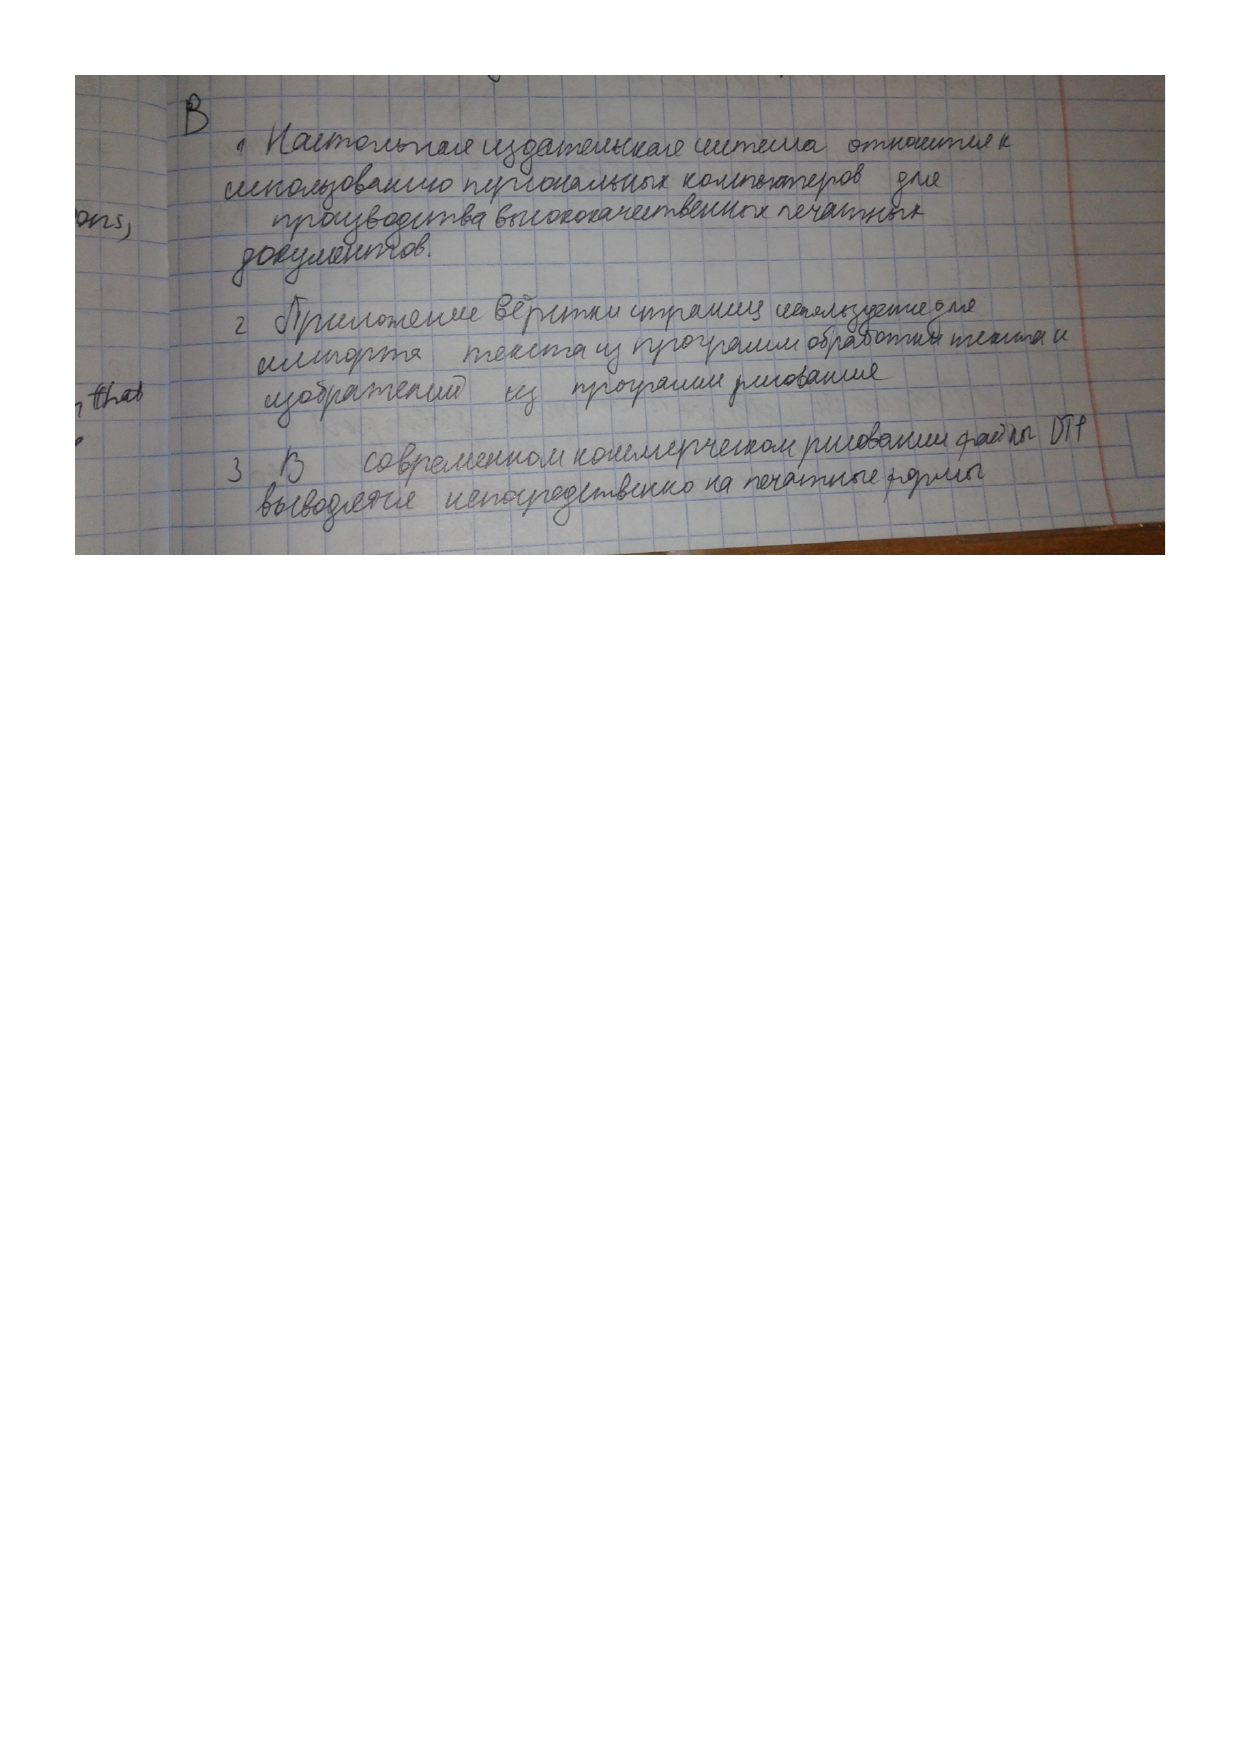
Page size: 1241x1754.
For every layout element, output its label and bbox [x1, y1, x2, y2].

picture [75, 75, 1166, 555]
